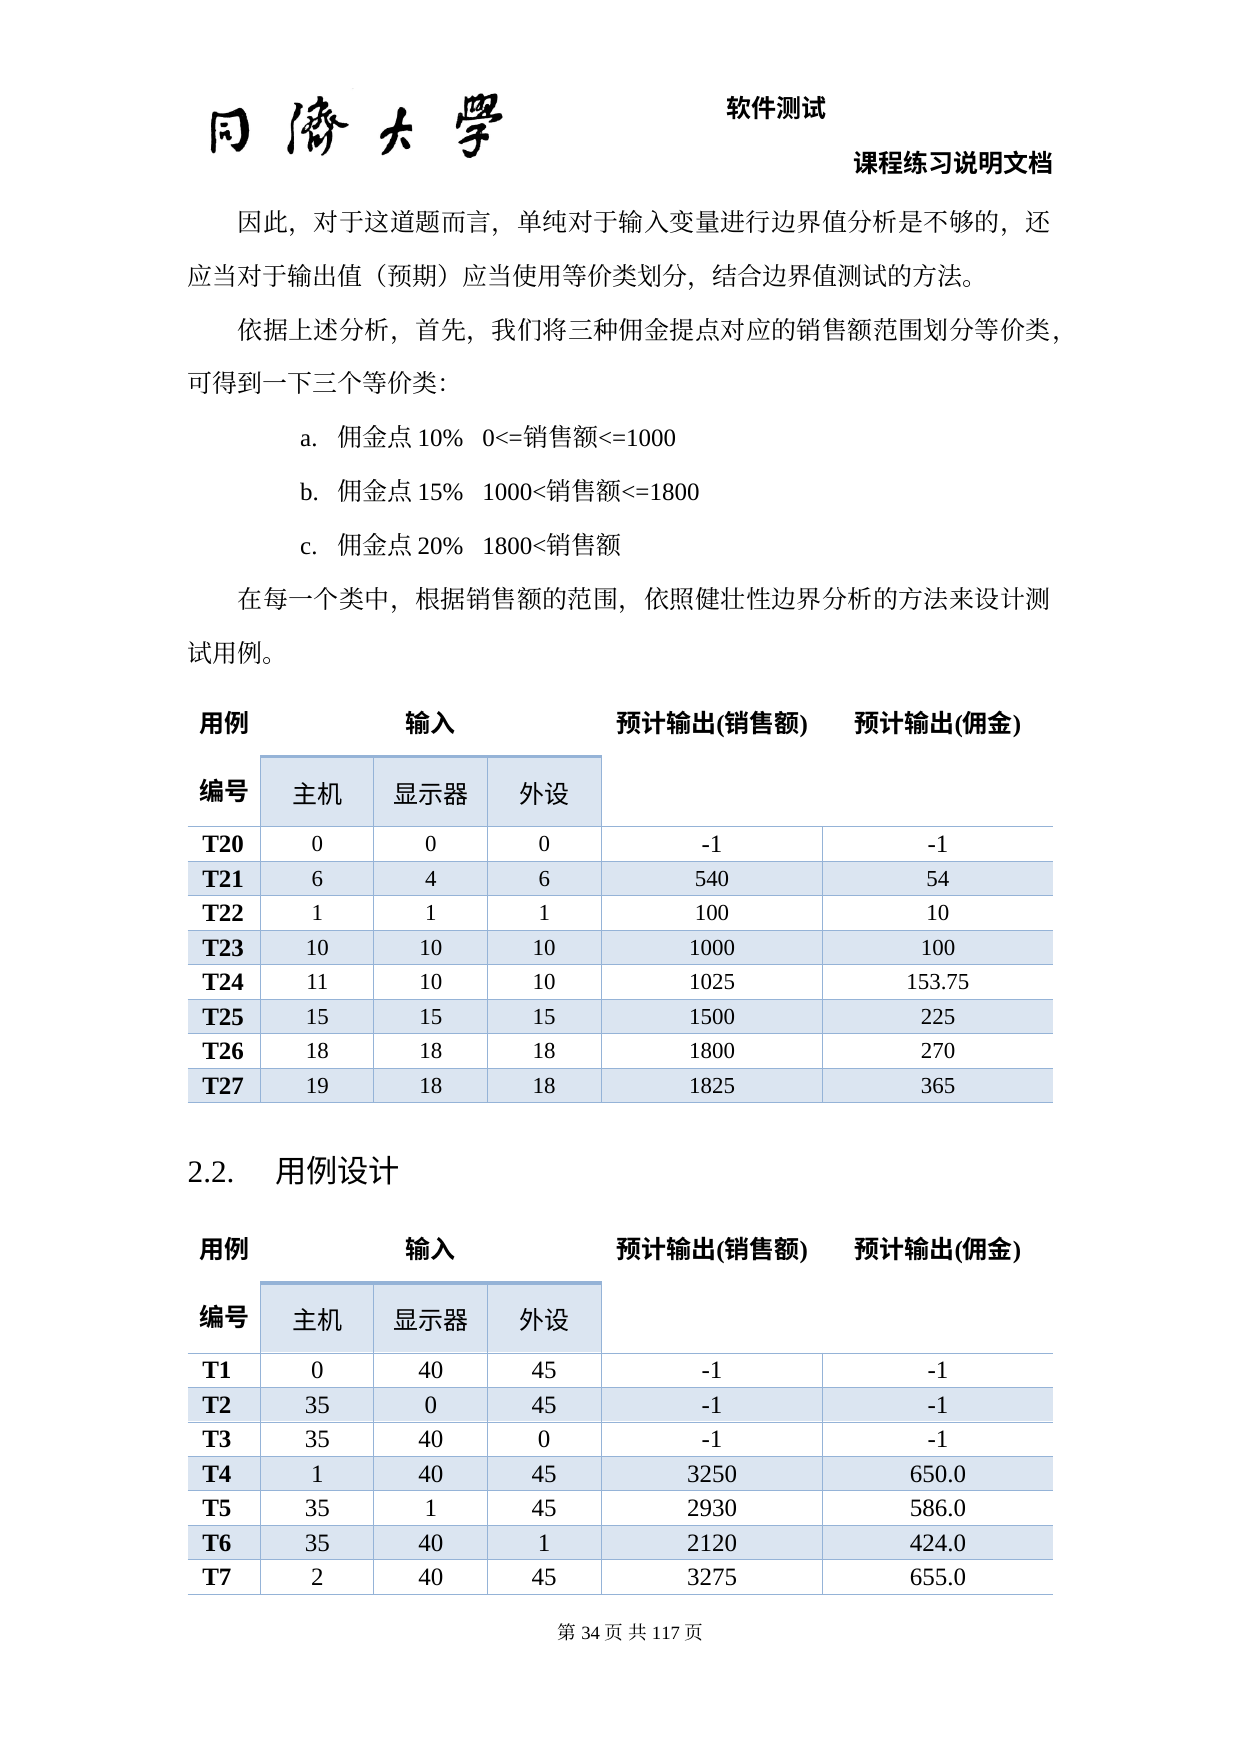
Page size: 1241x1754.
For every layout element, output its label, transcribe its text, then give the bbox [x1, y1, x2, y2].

list 佣金点15% 1000<销售额<=1800 [300, 472, 1053, 508]
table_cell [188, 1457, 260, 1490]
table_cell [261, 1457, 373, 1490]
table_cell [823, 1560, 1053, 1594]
table_cell 6 [261, 862, 373, 895]
table_cell [188, 1069, 260, 1102]
table_cell 4 [374, 862, 487, 895]
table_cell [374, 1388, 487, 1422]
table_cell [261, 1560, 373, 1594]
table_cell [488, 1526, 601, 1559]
table_cell -1 [602, 827, 822, 861]
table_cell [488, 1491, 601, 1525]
table_header 预计输出(销售额) [601, 687, 823, 826]
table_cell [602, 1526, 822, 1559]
table_cell 主机 [261, 758, 373, 826]
text 依据上述分析，首先，我们将三种佣金提点对应的销售额范围划分等价类，可得到一下三个等价类： [187, 310, 1053, 400]
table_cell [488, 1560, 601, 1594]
text 在每一个类中，根据销售额的范围，依照健壮性边界分析的方法来设计测试用例。 [187, 579, 1053, 669]
table_cell 0 [374, 827, 487, 861]
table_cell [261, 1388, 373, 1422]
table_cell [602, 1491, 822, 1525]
table_cell [188, 827, 260, 861]
table_cell 显示器 [374, 758, 487, 826]
table_header 用例编号 [188, 687, 260, 826]
table_cell 18 [261, 1034, 373, 1068]
table_cell [188, 862, 260, 895]
table_cell [188, 1000, 260, 1033]
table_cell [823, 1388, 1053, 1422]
table_header 用例编号 [188, 1214, 260, 1352]
table_cell [188, 965, 260, 999]
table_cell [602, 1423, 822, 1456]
table_cell 270 [823, 1034, 1053, 1068]
table_cell 18 [374, 1069, 487, 1102]
table_cell 540 [602, 862, 822, 895]
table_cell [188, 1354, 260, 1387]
table_cell 11 [261, 965, 373, 999]
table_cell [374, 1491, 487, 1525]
table_cell 10 [374, 965, 487, 999]
table_cell 153.75 [823, 965, 1053, 999]
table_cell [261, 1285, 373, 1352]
subtitle 用例设计 [187, 1146, 1053, 1191]
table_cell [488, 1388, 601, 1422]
table_cell 1000 [602, 931, 822, 964]
table_cell 6 [488, 862, 601, 895]
table_cell 15 [374, 1000, 487, 1033]
table_cell 15 [488, 1000, 601, 1033]
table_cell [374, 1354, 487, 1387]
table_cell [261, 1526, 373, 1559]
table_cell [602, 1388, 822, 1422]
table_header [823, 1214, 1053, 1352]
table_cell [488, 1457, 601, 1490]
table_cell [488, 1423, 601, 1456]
table_cell 10 [488, 931, 601, 964]
list 佣金点10% 0<=销售额<=1000 [300, 418, 1053, 454]
text 因此，对于这道题而言，单纯对于输入变量进行边界值分析是不够的，还应当对于输出值（预期）应当使用等价类划分，结合边界值测试的方法。 [187, 203, 1053, 292]
table_cell 1 [488, 896, 601, 930]
table_cell 1025 [602, 965, 822, 999]
table_cell 0 [488, 827, 601, 861]
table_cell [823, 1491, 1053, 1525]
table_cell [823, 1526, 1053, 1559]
table_cell 1 [261, 896, 373, 930]
table_cell [188, 1034, 260, 1068]
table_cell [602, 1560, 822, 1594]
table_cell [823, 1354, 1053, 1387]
table_cell 10 [261, 931, 373, 964]
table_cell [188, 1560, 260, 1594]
table_cell 1 [374, 896, 487, 930]
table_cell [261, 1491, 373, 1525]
table_cell 18 [488, 1034, 601, 1068]
table_cell 18 [374, 1034, 487, 1068]
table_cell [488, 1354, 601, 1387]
table_cell 1500 [602, 1000, 822, 1033]
table_cell 10 [374, 931, 487, 964]
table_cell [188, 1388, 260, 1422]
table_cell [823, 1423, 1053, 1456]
table_header 输入 [260, 687, 601, 755]
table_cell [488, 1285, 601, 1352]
table_header 输入 [260, 1214, 601, 1281]
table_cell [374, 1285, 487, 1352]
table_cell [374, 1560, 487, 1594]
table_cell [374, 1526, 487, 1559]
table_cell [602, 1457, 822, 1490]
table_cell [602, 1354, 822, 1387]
table_cell [188, 931, 260, 964]
table_header 预计输出(销售额) [601, 1214, 823, 1352]
list 佣金点20% 1800<销售额 [300, 526, 1053, 562]
table_cell 15 [261, 1000, 373, 1033]
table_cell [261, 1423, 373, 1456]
table_cell 18 [488, 1069, 601, 1102]
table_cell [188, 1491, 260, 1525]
table_cell -1 [823, 827, 1053, 861]
table_cell 365 [823, 1069, 1053, 1102]
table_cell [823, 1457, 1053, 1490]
table_cell 10 [823, 896, 1053, 930]
table_cell 100 [602, 896, 822, 930]
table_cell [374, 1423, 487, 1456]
picture [188, 86, 520, 165]
table_cell 10 [488, 965, 601, 999]
table_cell 1825 [602, 1069, 822, 1102]
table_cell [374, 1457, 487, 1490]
table_cell 外设 [488, 758, 601, 826]
table_cell 225 [823, 1000, 1053, 1033]
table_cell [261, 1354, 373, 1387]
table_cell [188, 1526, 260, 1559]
table_cell 1800 [602, 1034, 822, 1068]
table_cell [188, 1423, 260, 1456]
table_cell 0 [261, 827, 373, 861]
table_cell [188, 896, 260, 930]
table_cell 54 [823, 862, 1053, 895]
table_header 预计输出(佣金) [823, 687, 1053, 826]
table_cell 19 [261, 1069, 373, 1102]
table_cell 100 [823, 931, 1053, 964]
